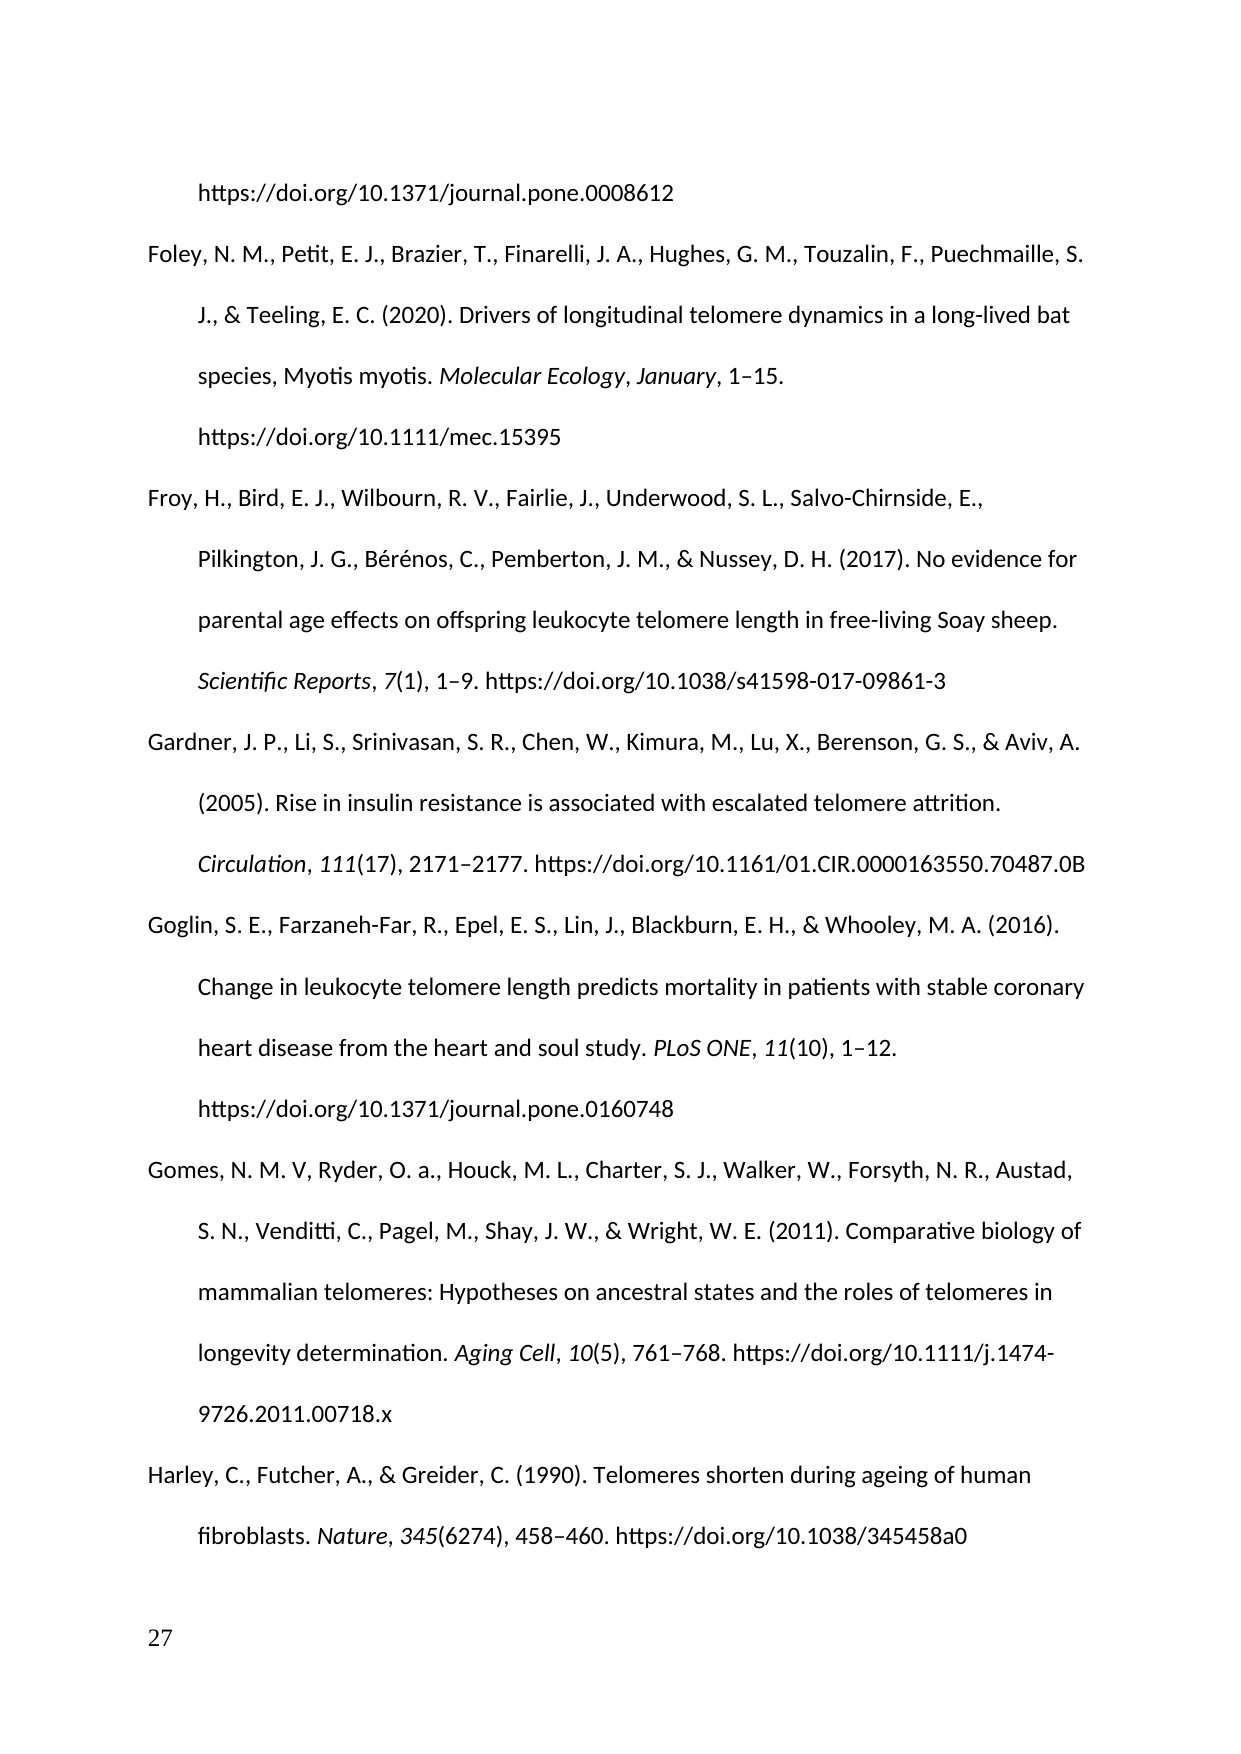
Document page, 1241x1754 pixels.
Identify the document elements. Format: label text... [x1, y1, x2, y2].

text Goglin, S. E., Farzaneh-Far, R., Epel, E. S., Lin, J., Blackburn, E. H., & Whooley, M. A. (2016). Change in leukocyte telomere length predicts mortality in patients with stable coronary heart disease from the heart and soul study. PLoS ONE, 11(10), 1–12. https://doi.org/10.1371/journal.pone.0160748 [148, 910, 1092, 1123]
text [148, 177, 1092, 208]
text Harley, C., Futcher, A., & Greider, C. (1990). Telomeres shorten during ageing of human fibroblasts. Nature, 345(6274), 458–460. https://doi.org/10.1038/345458a0 [148, 1459, 1092, 1551]
text Foley, N. M., Petit, E. J., Brazier, T., Finarelli, J. A., Hughes, G. M., Touzalin, F., Puechmaille, S. J., & Teeling, E. C. (2020). Drivers of longitudinal telomere dynamics in a long-lived bat species, Myotis myotis. Molecular Ecology, January, 1–15. https://doi.org/10.1111/mec.15395 [148, 238, 1092, 452]
text Froy, H., Bird, E. J., Wilbourn, R. V., Fairlie, J., Underwood, S. L., Salvo-Chirnside, E., Pilkington, J. G., Bérénos, C., Pemberton, J. M., & Nussey, D. H. (2017). No evidence for parental age effects on offspring leukocyte telomere length in free-living Soay sheep. Scientific Reports, 7(1), 1–9. https://doi.org/10.1038/s41598-017-09861-3 [148, 482, 1092, 696]
text Gomes, N. M. V, Ryder, O. a., Houck, M. L., Charter, S. J., Walker, W., Forsyth, N. R., Austad, S. N., Venditti, C., Pagel, M., Shay, J. W., & Wright, W. E. (2011). Comparative biology of mammalian telomeres: Hypotheses on ancestral states and the roles of telomeres in longevity determination. Aging Cell, 10(5), 761–768. https://doi.org/10.1111/j.1474-9726.2011.00718.x [148, 1154, 1092, 1428]
text Gardner, J. P., Li, S., Srinivasan, S. R., Chen, W., Kimura, M., Lu, X., Berenson, G. S., & Aviv, A. (2005). Rise in insulin resistance is associated with escalated telomere attrition. Circulation, 111(17), 2171–2177. https://doi.org/10.1161/01.CIR.0000163550.70487.0B [148, 727, 1092, 879]
